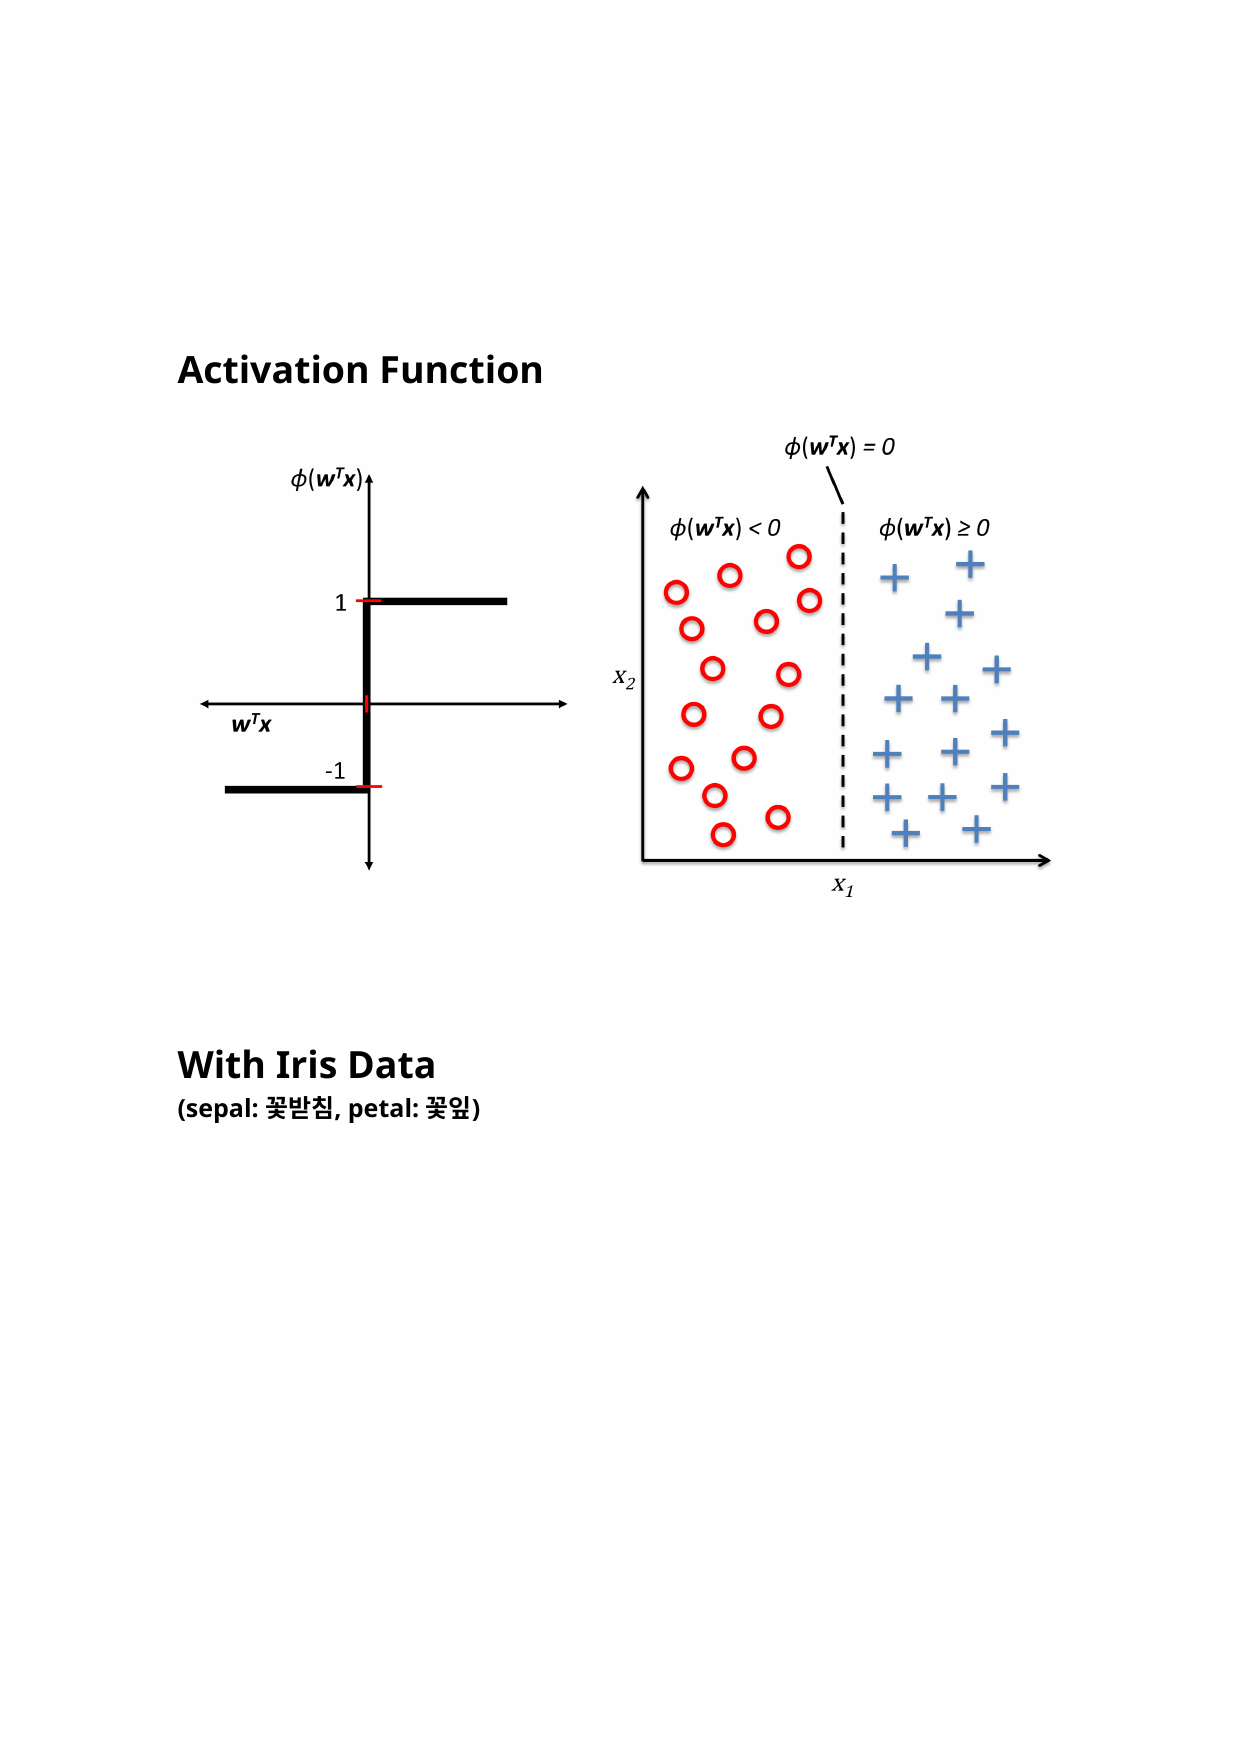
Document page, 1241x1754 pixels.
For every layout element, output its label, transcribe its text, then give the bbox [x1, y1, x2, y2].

text Activation Function [177, 343, 1063, 394]
text With Iris Data [177, 1038, 1063, 1089]
text (sepal: 꽃받침, petal: 꽃잎) [177, 1089, 1063, 1125]
picture [177, 428, 1063, 902]
